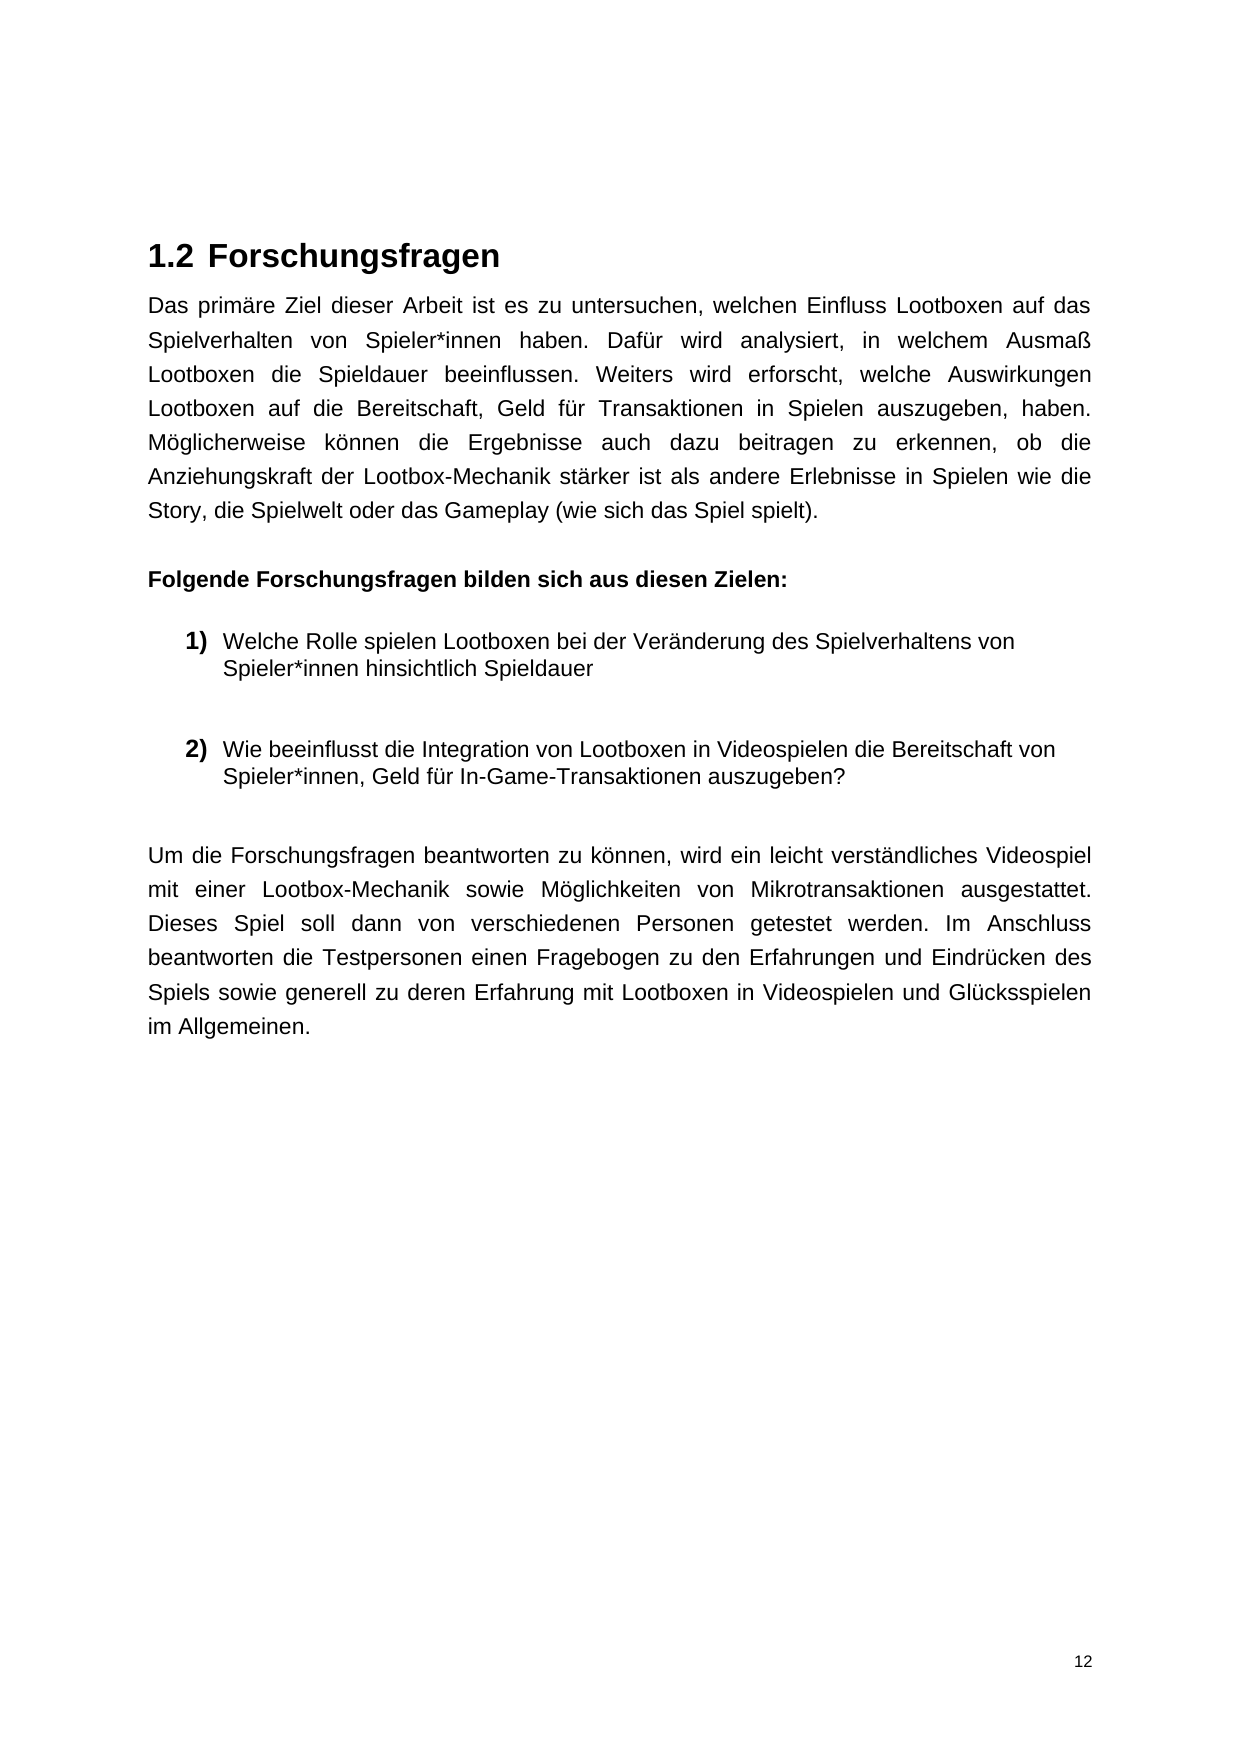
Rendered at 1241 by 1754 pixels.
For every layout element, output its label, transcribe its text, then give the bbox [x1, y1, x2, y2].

text Um die Forschungsfragen beantworten zu können, wird ein leicht verständliches Videospiel mit einer Lootbox-Mechanik sowie Möglichkeiten von Mikrotransaktionen ausgestattet. Dieses Spiel soll dann von verschiedenen Personen getestet werden. Im Anschluss beantworten die Testpersonen einen Fragebogen zu den Erfahrungen und Eindrücken des Spiels sowie generell zu deren Erfahrung mit Lootboxen in Videospielen und Glücksspielen im Allgemeinen. [148, 842, 1092, 1039]
text Folgende Forschungsfragen bilden sich aus diesen Zielen: [148, 566, 1092, 592]
text Das primäre Ziel dieser Arbeit ist es zu untersuchen, welchen Einfluss Lootboxen auf das Spielverhalten von Spieler*innen haben. Dafür wird analysiert, in welchem Ausmaß Lootboxen die Spieldauer beeinflussen. Weiters wird erforscht, welche Auswirkungen Lootboxen auf die Bereitschaft, Geld für Transaktionen in Spielen auszugeben, haben. Möglicherweise können die Ergebnisse auch dazu beitragen zu erkennen, ob die Anziehungskraft der Lootbox-Mechanik stärker ist als andere Erlebnisse in Spielen wie die Story, die Spielwelt oder das Gameplay (wie sich das Spiel spielt). [148, 292, 1092, 524]
subtitle Forschungsfragen [148, 236, 1092, 275]
list Wie beeinflusst die Integration von Lootboxen in Videospielen die Bereitschaft von Spieler*innen, Geld für In-Game-Transaktionen auszugeben? [185, 734, 1092, 816]
list Welche Rolle spielen Lootboxen bei der Veränderung des Spielverhaltens von Spieler*innen hinsichtlich Spieldauer [185, 626, 1092, 734]
